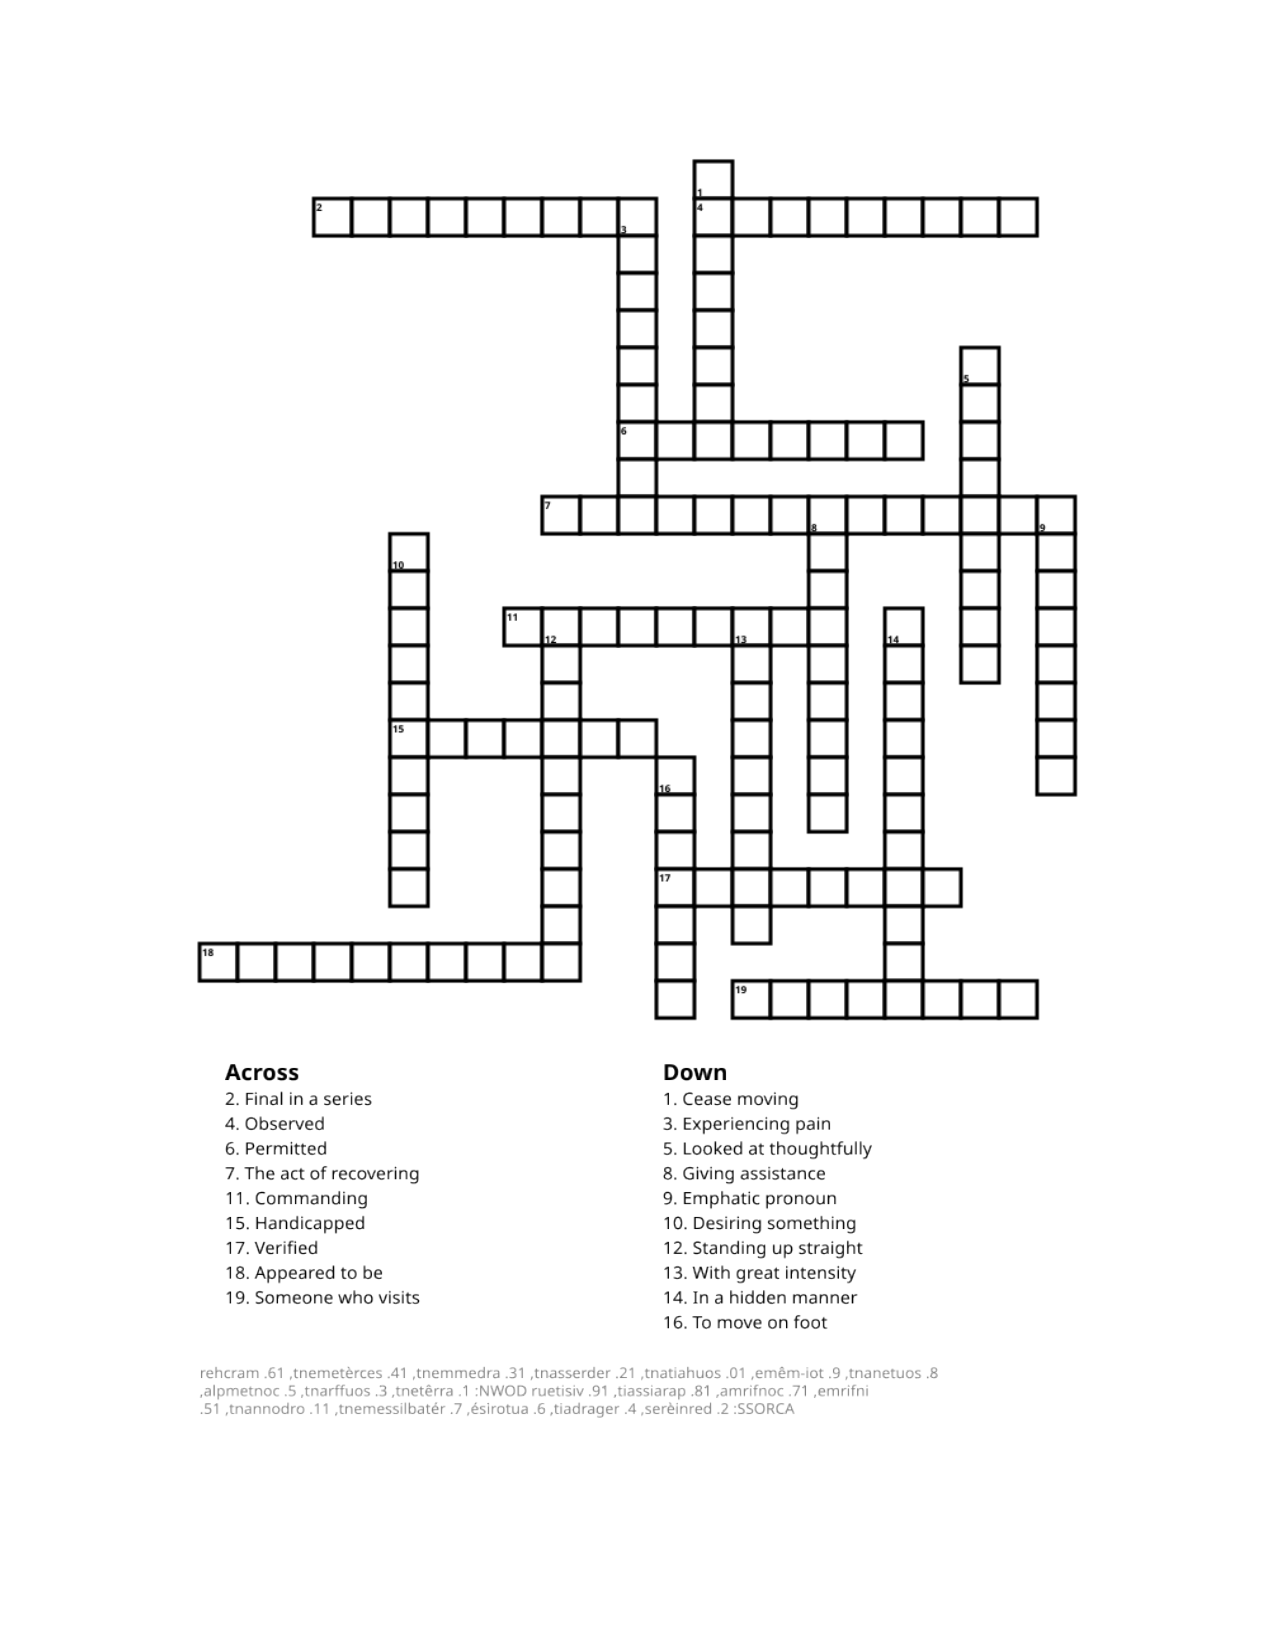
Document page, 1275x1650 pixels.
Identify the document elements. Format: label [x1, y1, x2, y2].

picture [187, 150, 1088, 1500]
